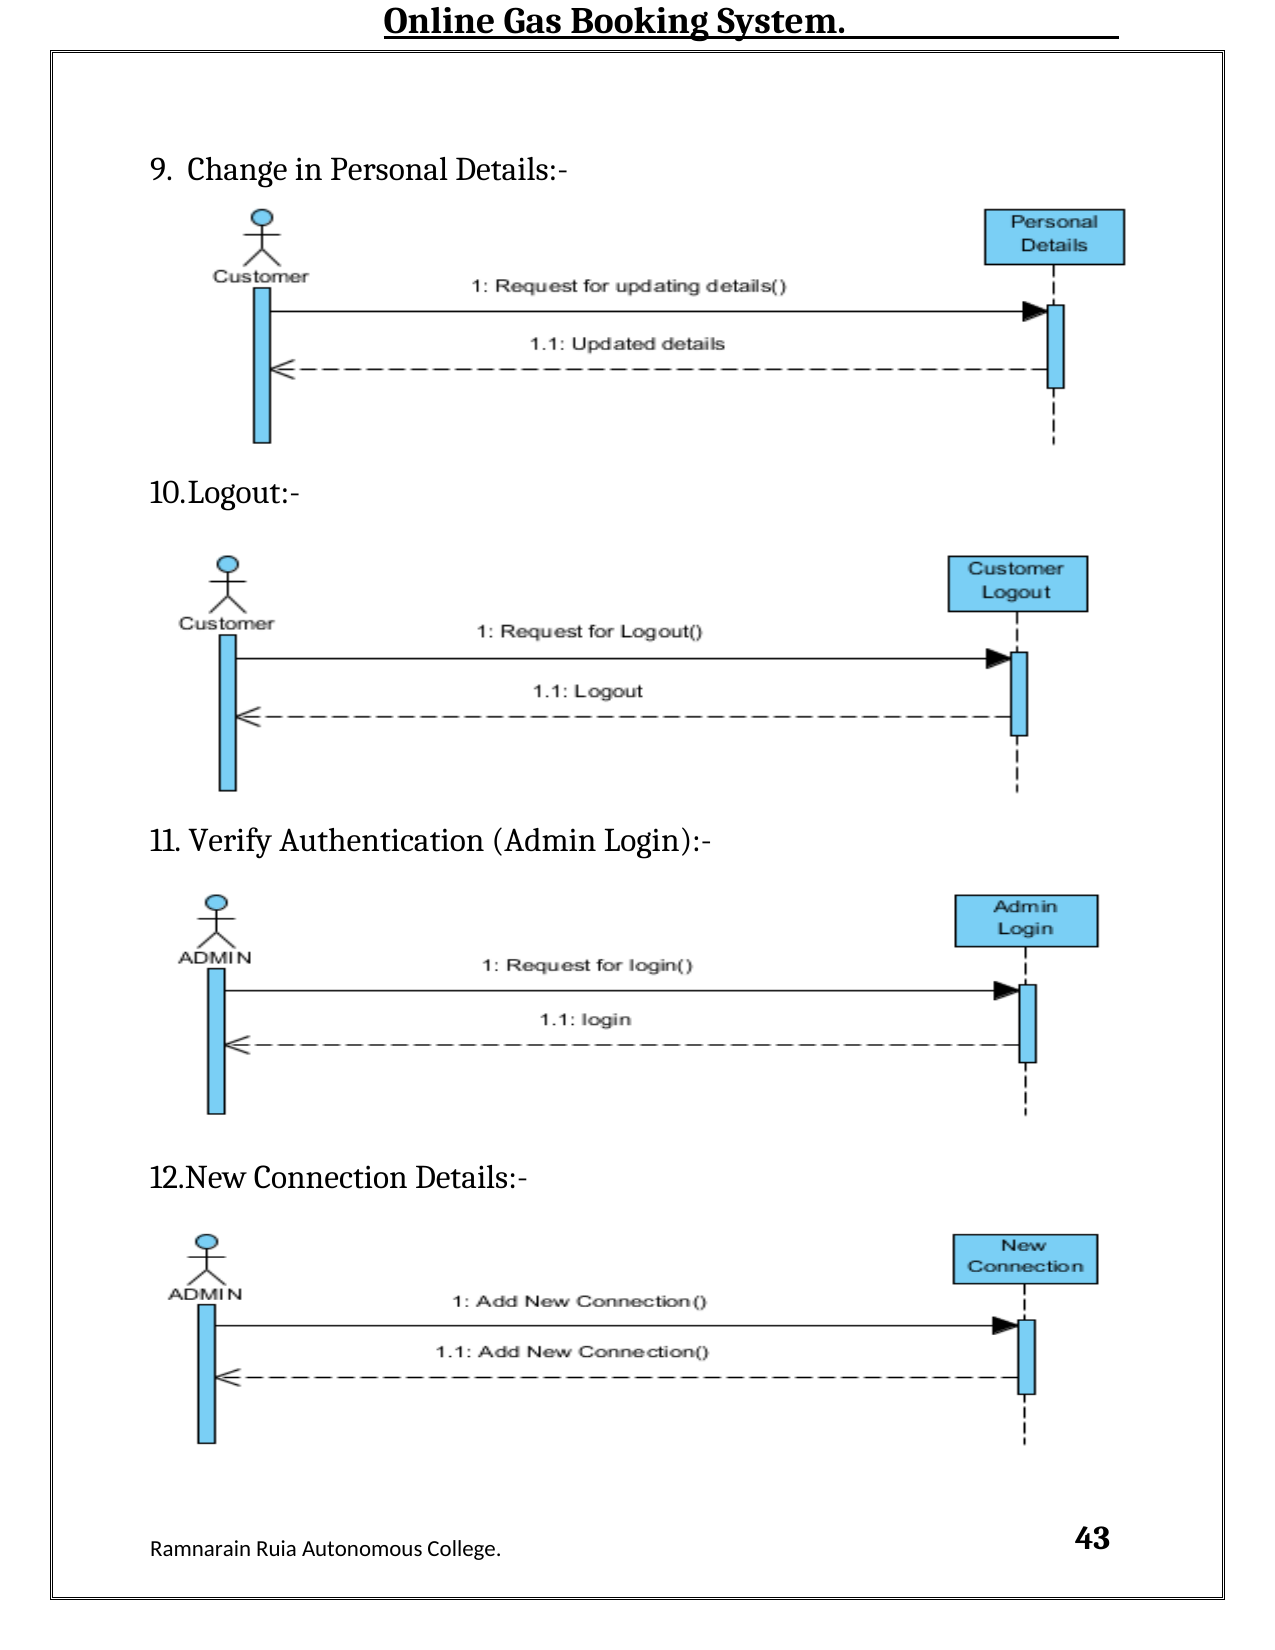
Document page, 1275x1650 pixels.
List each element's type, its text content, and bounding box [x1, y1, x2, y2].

picture [187, 192, 1168, 469]
picture [157, 538, 1115, 817]
picture [150, 886, 1125, 1134]
picture [150, 1223, 1125, 1461]
text 12.New Connection Details:- [150, 1158, 1125, 1197]
list Logout:- [150, 473, 1125, 511]
